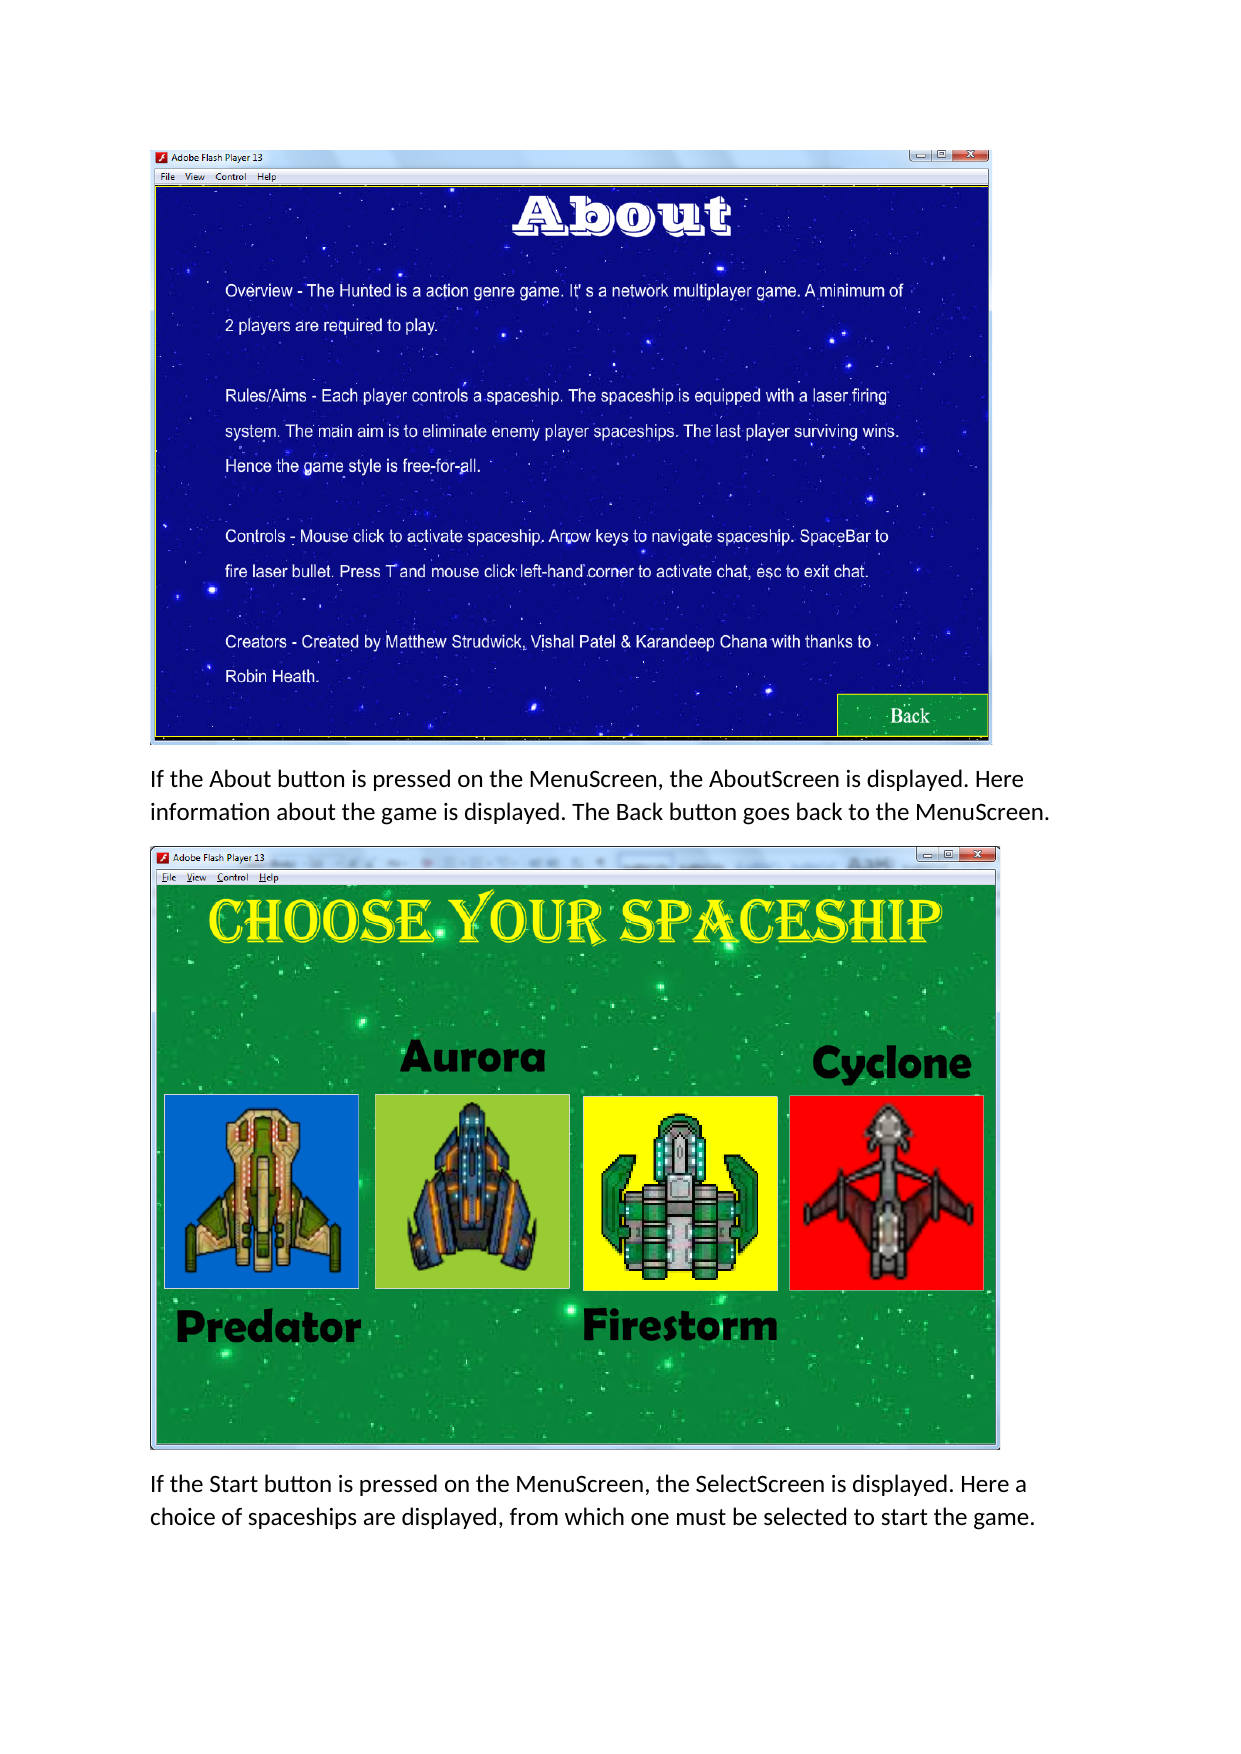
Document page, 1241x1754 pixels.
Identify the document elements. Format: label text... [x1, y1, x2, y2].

picture [150, 150, 993, 745]
text If the About button is pressed on the MenuScreen, the AboutScreen is displayed. Here information about the game is displayed. The Back button goes back to the MenuScreen. [150, 764, 1090, 827]
picture [150, 846, 1001, 1450]
text If the Start button is pressed on the MenuScreen, the SelectScreen is displayed. Here a choice of spaceships are displayed, from which one must be selected to start the game. [150, 1468, 1090, 1532]
